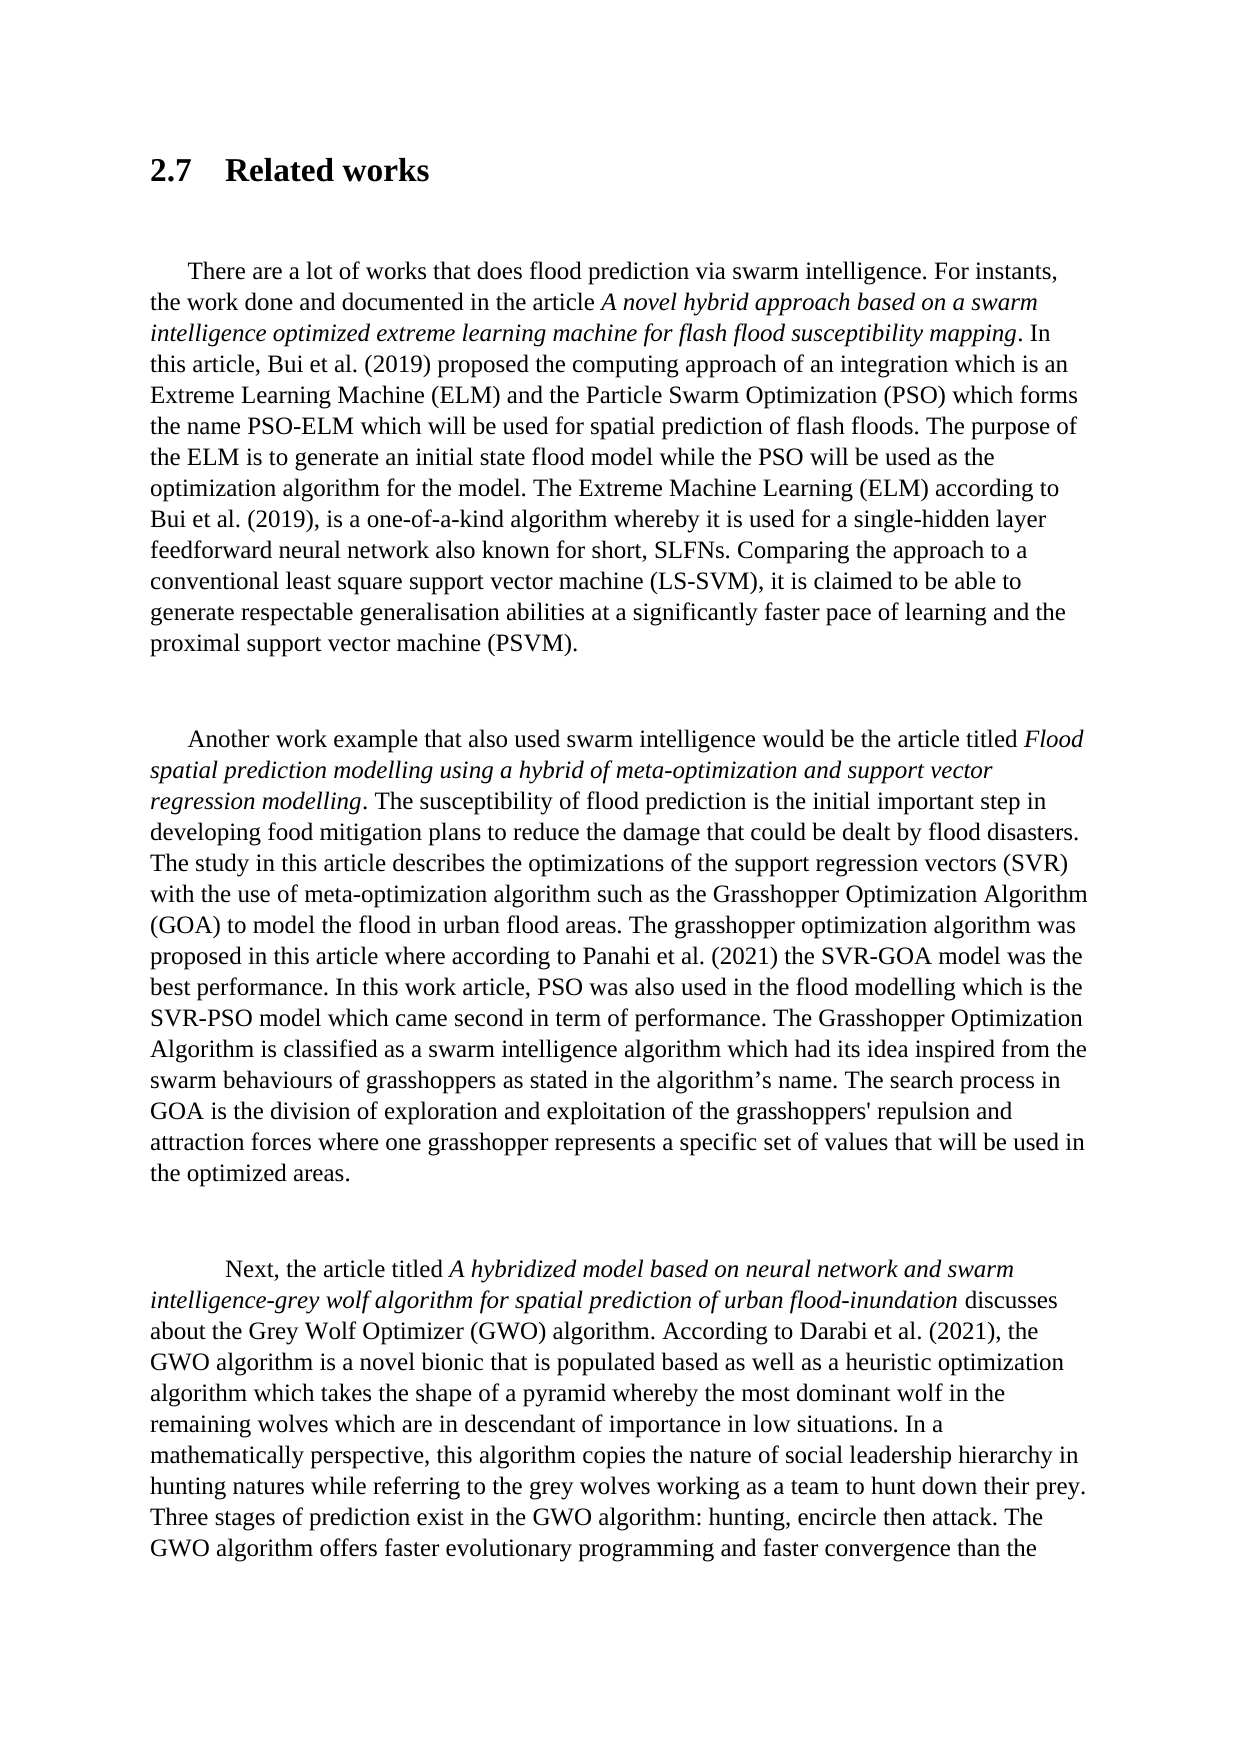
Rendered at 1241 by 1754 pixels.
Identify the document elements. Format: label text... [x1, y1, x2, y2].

list Related works [150, 150, 1090, 188]
text Another work example that also used swarm intelligence would be the article titled Flood spatial prediction modelling using a hybrid of meta-optimization and support vector regression modelling. The susceptibility of flood prediction is the initial important step in developing food mitigation plans to reduce the damage that could be dealt by flood disasters. The study in this article describes the optimizations of the support regression vectors (SVR) with the use of meta-optimization algorithm such as the Grasshopper Optimization Algorithm (GOA) to model the flood in urban flood areas. The grasshopper optimization algorithm was proposed in this article where according to Panahi et al. (2021) the SVR-GOA model was the best performance. In this work article, PSO was also used in the flood modelling which is the SVR-PSO model which came second in term of performance. The Grasshopper Optimization Algorithm is classified as a swarm intelligence algorithm which had its idea inspired from the swarm behaviours of grasshoppers as stated in the algorithm’s name. The search process in GOA is the division of exploration and exploitation of the grasshoppers' repulsion and attraction forces where one grasshopper represents a specific set of values that will be used in the optimized areas. [150, 724, 1090, 1187]
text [150, 1254, 1090, 1562]
text There are a lot of works that does flood prediction via swarm intelligence. For instants, the work done and documented in the article A novel hybrid approach based on a swarm intelligence optimized extreme learning machine for flash flood susceptibility mapping. In this article, Bui et al. (2019) proposed the computing approach of an integration which is an Extreme Learning Machine (ELM) and the Particle Swarm Optimization (PSO) which forms the name PSO-ELM which will be used for spatial prediction of flash floods. The purpose of the ELM is to generate an initial state flood model while the PSO will be used as the optimization algorithm for the model. The Extreme Machine Learning (ELM) according to Bui et al. (2019), is a one-of-a-kind algorithm whereby it is used for a single-hidden layer feedforward neural network also known for short, SLFNs. Comparing the approach to a conventional least square support vector machine (LS-SVM), it is claimed to be able to generate respectable generalisation abilities at a significantly faster pace of learning and the proximal support vector machine (PSVM). [150, 256, 1090, 657]
